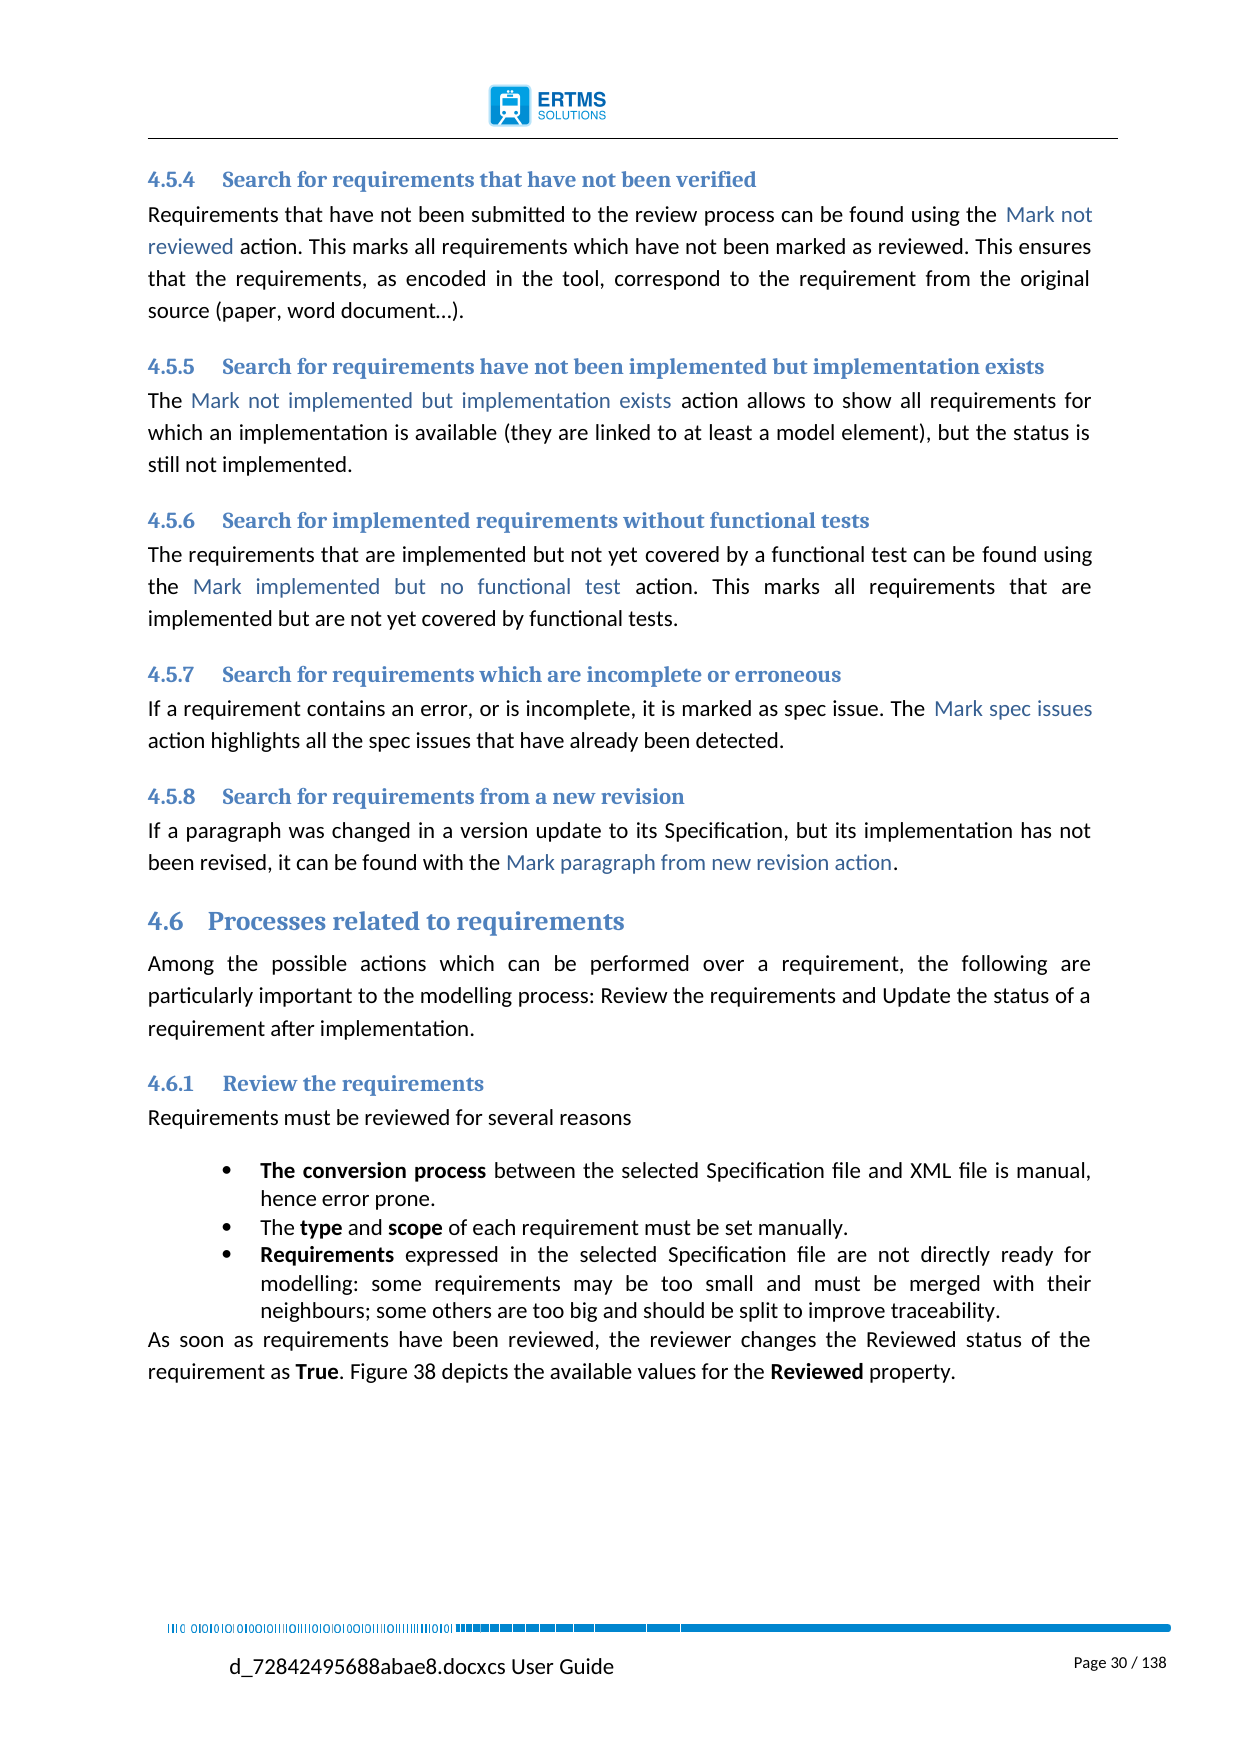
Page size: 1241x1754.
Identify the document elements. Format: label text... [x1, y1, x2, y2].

text Requirements must be reviewed for several reasons [148, 1103, 1093, 1132]
list Requirements expressed in the selected Specification file are not directly ready for modelling: some requirements may be too small and must be merged with their neighbours; some others are too big and should be split to improve traceability. [223, 1241, 1093, 1325]
text Requirements that have not been submitted to the review process can be found using the Mark not reviewed action. This marks all requirements which have not been marked as reviewed. This ensures that the requirements, as encoded in the tool, correspond to the requirement from the original source (paper, word document…). [148, 200, 1093, 324]
list The conversion process between the selected Specification file and XML file is manual, hence error prone. [223, 1157, 1093, 1213]
picture [477, 73, 617, 138]
subtitle Search for implemented requirements without functional tests [148, 508, 1093, 534]
subtitle Search for requirements have not been implemented but implementation exists [148, 353, 1093, 380]
text Among the possible actions which can be performed over a requirement, the following are particularly important to the modelling process: Review the requirements and Update the status of a requirement after implementation. [148, 949, 1093, 1042]
text As soon as requirements have been reviewed, the reviewer changes the Reviewed status of the requirement as True. Figure 38 depicts the available values for the Reviewed property. [148, 1325, 1093, 1385]
picture [167, 1624, 1171, 1633]
subtitle Processes related to requirements [148, 906, 1093, 937]
text If a paragraph was changed in a version update to its Specification, but its implementation has not been revised, it can be found with the Mark paragraph from new revision action. [148, 816, 1093, 877]
text The requirements that are implemented but not yet covered by a functional test can be found using the Mark implemented but no functional test action. This marks all requirements that are implemented but are not yet covered by functional tests. [148, 540, 1093, 633]
subtitle Search for requirements from a new revision [148, 784, 1093, 810]
subtitle Search for requirements which are incomplete or erroneous [148, 662, 1093, 688]
subtitle Search for requirements that have not been verified [148, 167, 1093, 193]
subtitle Review the requirements [148, 1071, 1093, 1097]
list The type and scope of each requirement must be set manually. [223, 1213, 1093, 1241]
text If a requirement contains an error, or is incomplete, it is marked as spec issue. The Mark spec issues action highlights all the spec issues that have already been detected. [148, 694, 1093, 754]
text The Mark not implemented but implementation exists action allows to show all requirements for which an implementation is available (they are linked to at least a model element), but the status is still not implemented. [148, 386, 1093, 478]
